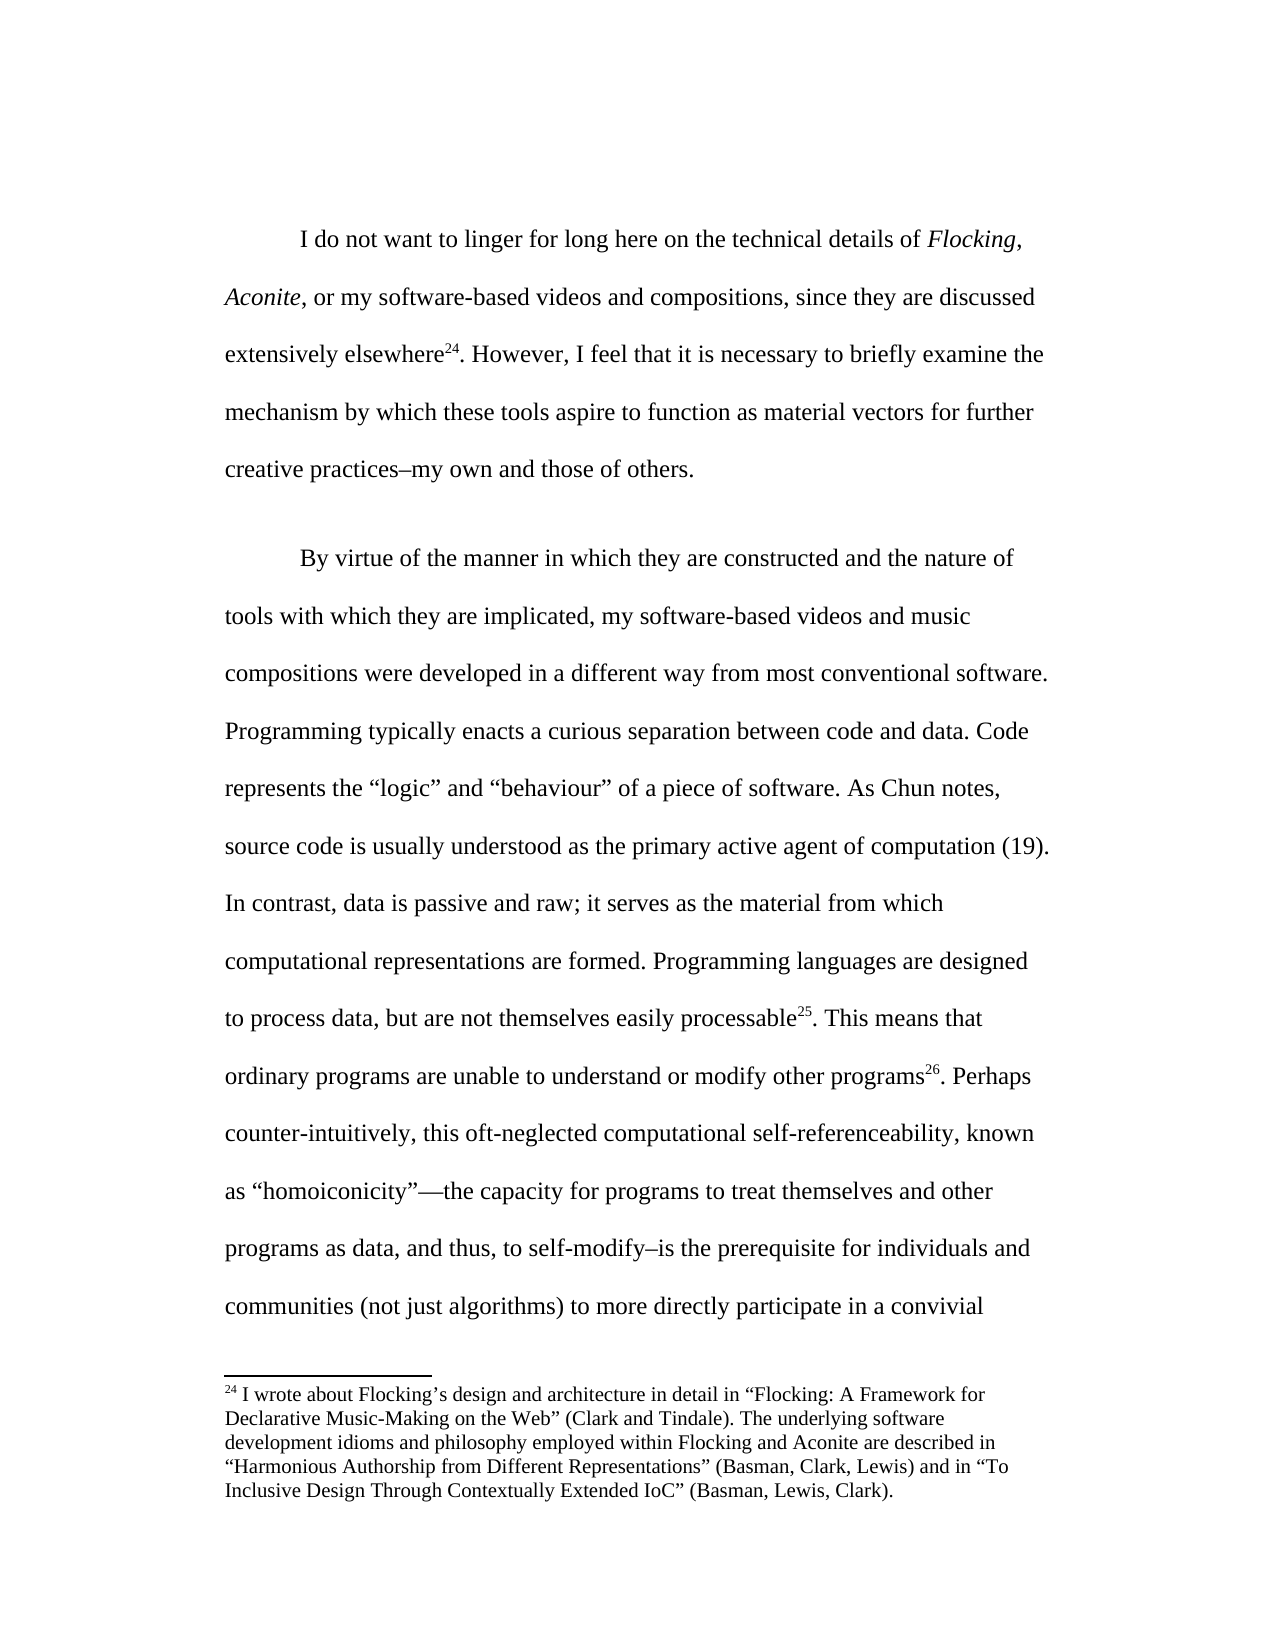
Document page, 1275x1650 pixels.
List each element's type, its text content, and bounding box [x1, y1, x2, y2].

text I do not want to linger for long here on the technical details of Flocking, Aconite, or my software-based videos and compositions, since they are discussed extensively elsewhere. However, I feel that it is necessary to briefly examine the mechanism by which these tools aspire to function as material vectors for further creative practices–my own and those of others. [224, 224, 1051, 483]
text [224, 543, 1051, 1319]
